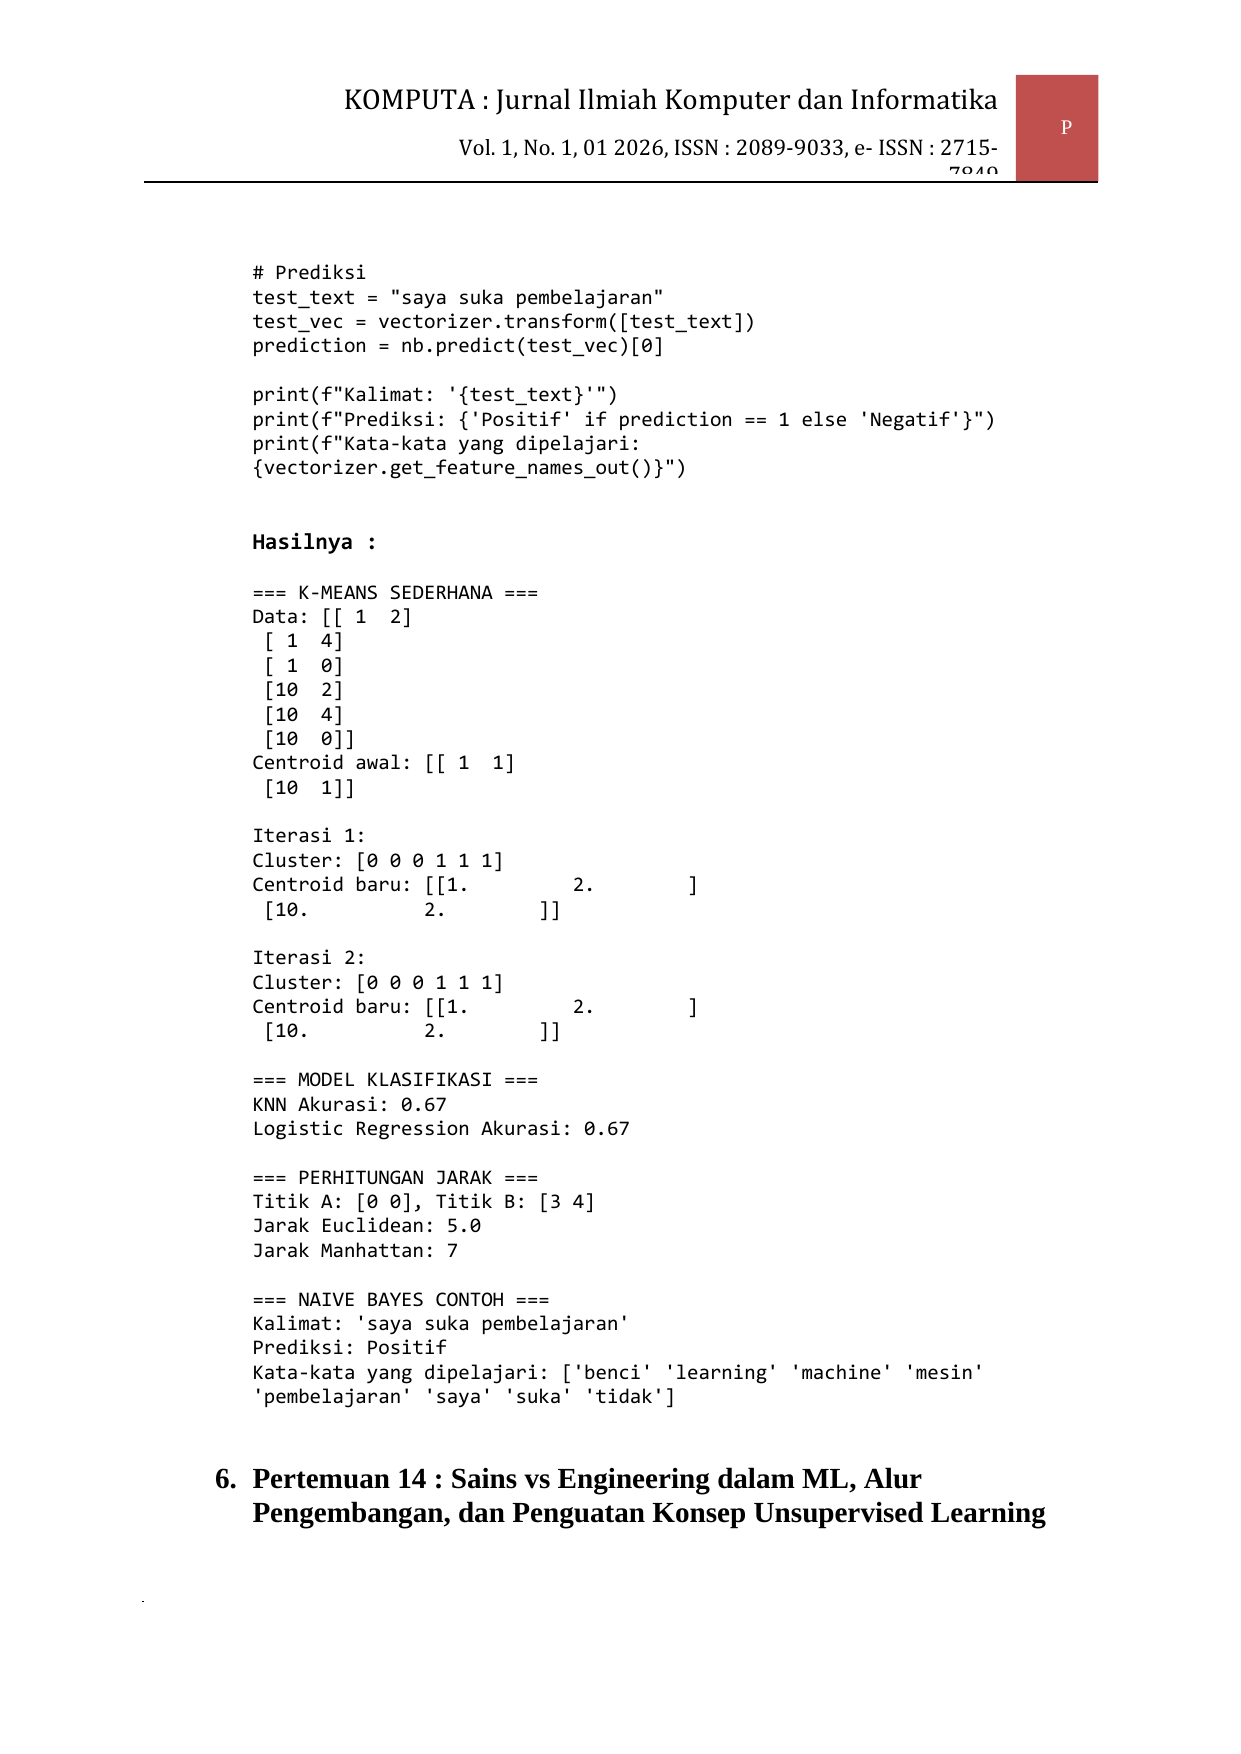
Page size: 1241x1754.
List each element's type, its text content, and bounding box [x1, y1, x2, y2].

text Cluster: [0 0 0 1 1 1] [252, 970, 1063, 994]
text Kata-kata yang dipelajari: ['benci' 'learning' 'machine' 'mesin' 'pembelajaran' 'saya' 'suka' 'tidak'] [252, 1360, 1063, 1409]
text [10 0]] [252, 726, 1063, 751]
text === K-MEANS SEDERHANA === [252, 580, 1063, 604]
text Iterasi 1: [252, 824, 1063, 848]
text Jarak Manhattan: 7 [252, 1238, 1063, 1262]
text [10 4] [252, 702, 1063, 726]
text [10 2] [252, 677, 1063, 702]
text # Prediksi [252, 261, 1063, 285]
text [10. 2. ]] [252, 1019, 1063, 1043]
text Prediksi: Positif [252, 1336, 1063, 1360]
text [ 1 4] [252, 629, 1063, 653]
text Iterasi 2: [252, 946, 1063, 970]
text KNN Akurasi: 0.67 [252, 1092, 1063, 1116]
text [10. 2. ]] [252, 897, 1063, 921]
text prediction = nb.predict(test_vec)[0] [252, 334, 1063, 358]
list Pertemuan 14 : Sains vs Engineering dalam ML, Alur Pengembangan, dan Penguatan Konsep Unsupervised Learning [215, 1461, 1063, 1528]
text [10 1]] [252, 775, 1063, 799]
text === NAIVE BAYES CONTOH === [252, 1287, 1063, 1311]
text === MODEL KLASIFIKASI === [252, 1067, 1063, 1092]
text print(f"Prediksi: {'Positif' if prediction == 1 else 'Negatif'}") [252, 407, 1063, 431]
text Cluster: [0 0 0 1 1 1] [252, 848, 1063, 872]
text Centroid baru: [[1. 2. ] [252, 872, 1063, 897]
text Centroid awal: [[ 1 1] [252, 751, 1063, 775]
text [ 1 0] [252, 653, 1063, 677]
text Centroid baru: [[1. 2. ] [252, 994, 1063, 1019]
text test_vec = vectorizer.transform([test_text]) [252, 309, 1063, 334]
text Jarak Euclidean: 5.0 [252, 1214, 1063, 1238]
text print(f"Kalimat: '{test_text}'") [252, 382, 1063, 407]
text Titik A: [0 0], Titik B: [3 4] [252, 1189, 1063, 1214]
text Logistic Regression Akurasi: 0.67 [252, 1116, 1063, 1141]
text === PERHITUNGAN JARAK === [252, 1165, 1063, 1189]
text Data: [[ 1 2] [252, 604, 1063, 629]
text Kalimat: 'saya suka pembelajaran' [252, 1311, 1063, 1336]
text print(f"Kata-kata yang dipelajari: {vectorizer.get_feature_names_out()}") Hasilnya : [252, 431, 1063, 556]
text test_text = "saya suka pembelajaran" [252, 285, 1063, 309]
